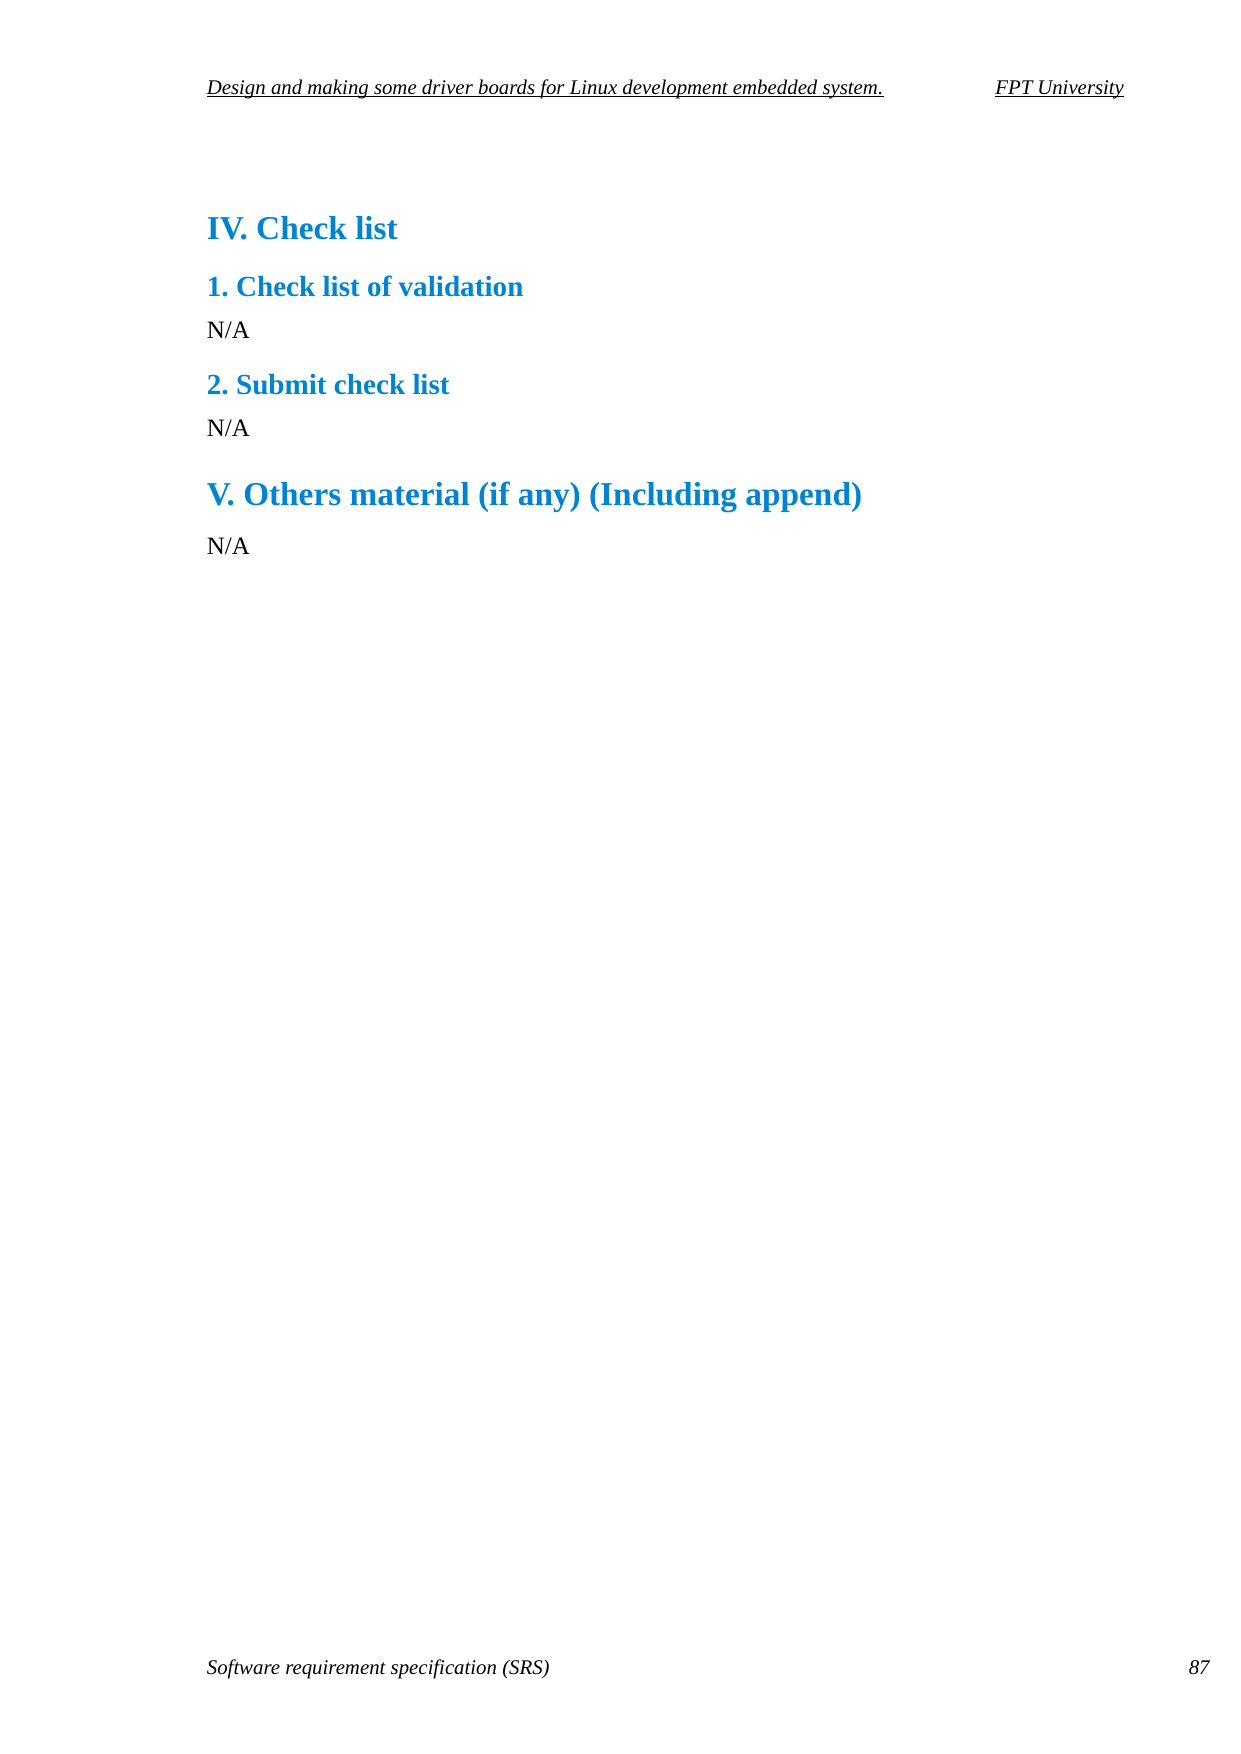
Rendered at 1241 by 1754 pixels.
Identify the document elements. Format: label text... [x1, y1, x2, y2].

text N/A [207, 413, 1122, 442]
subtitle 1. Check list of validation [207, 269, 1122, 303]
text N/A [207, 531, 1122, 560]
subtitle 2. Submit check list [207, 367, 1122, 401]
subtitle IV. Check list [207, 208, 1122, 247]
text N/A [207, 316, 1122, 344]
subtitle V. Others material (if any) (Including append) [207, 474, 1122, 512]
